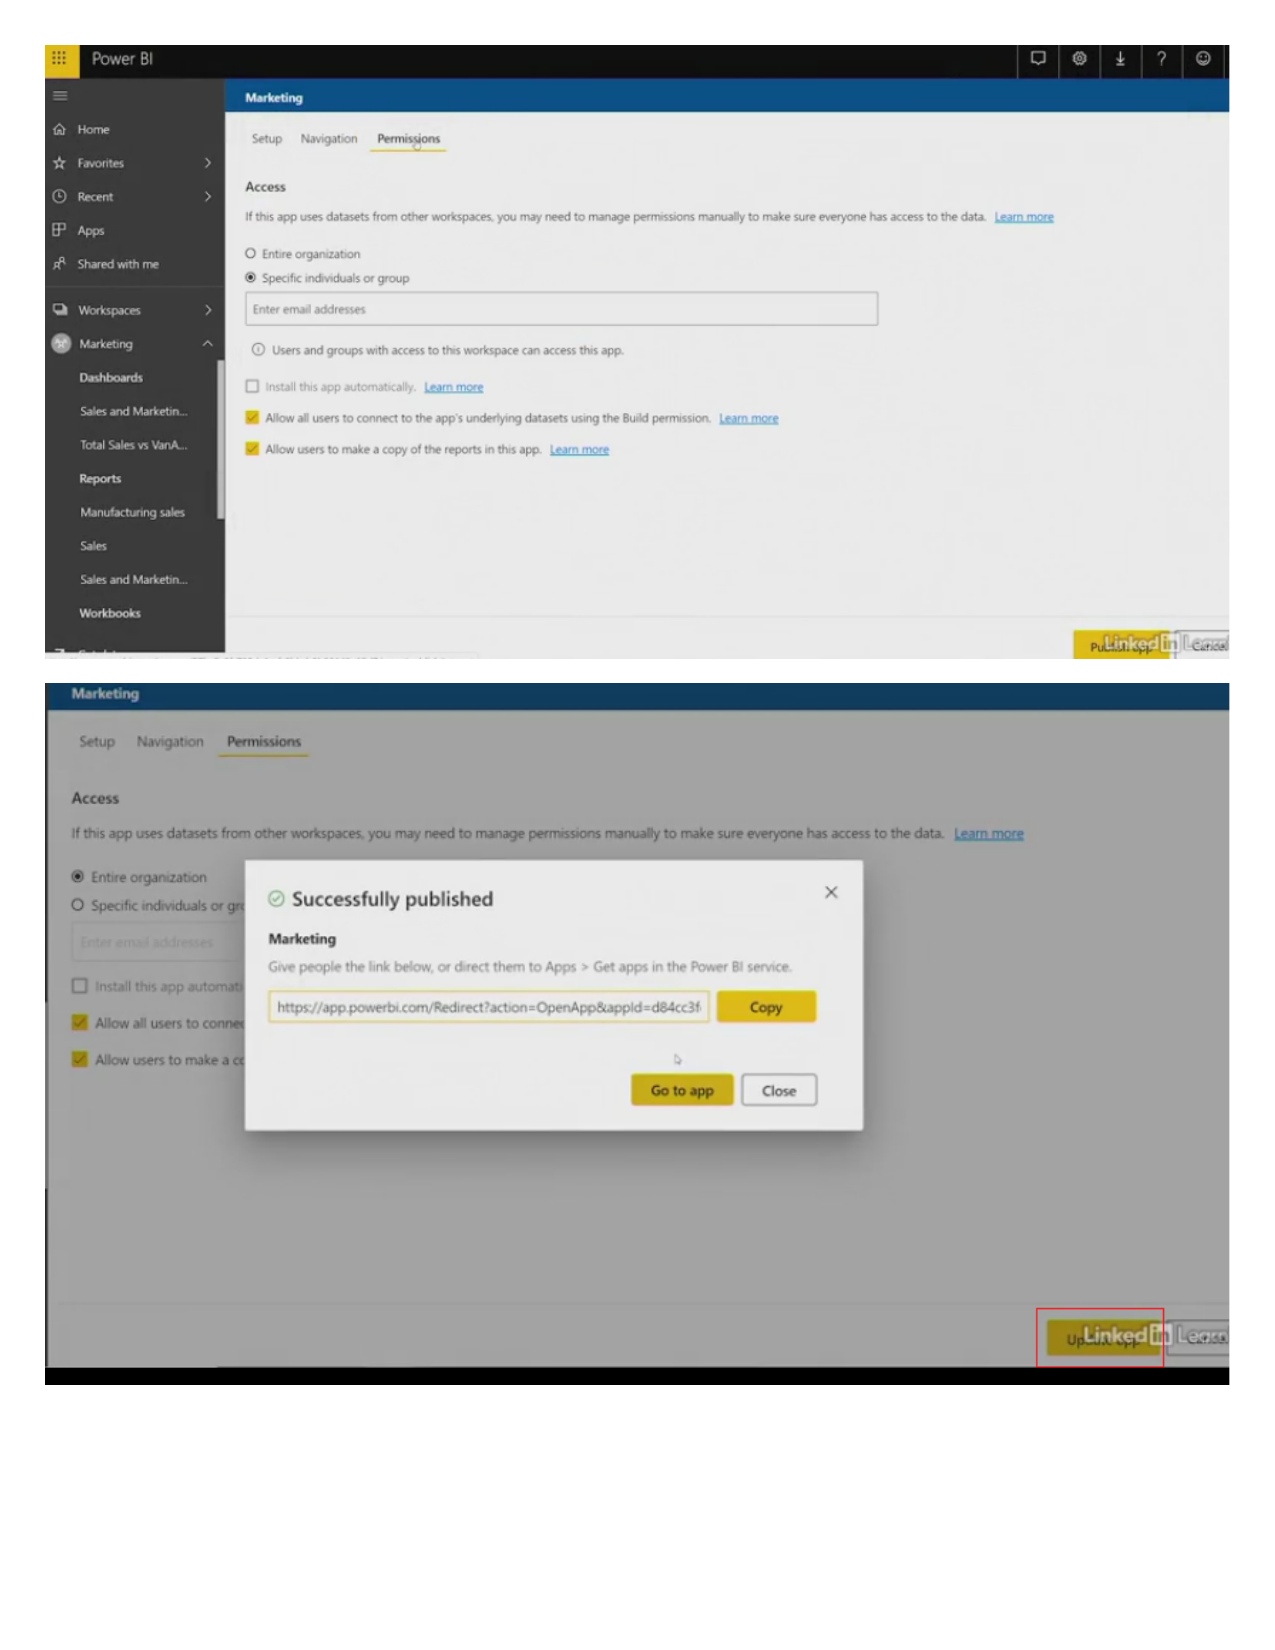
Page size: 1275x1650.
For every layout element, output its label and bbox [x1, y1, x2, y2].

picture [45, 45, 1230, 659]
picture [45, 683, 1230, 1385]
